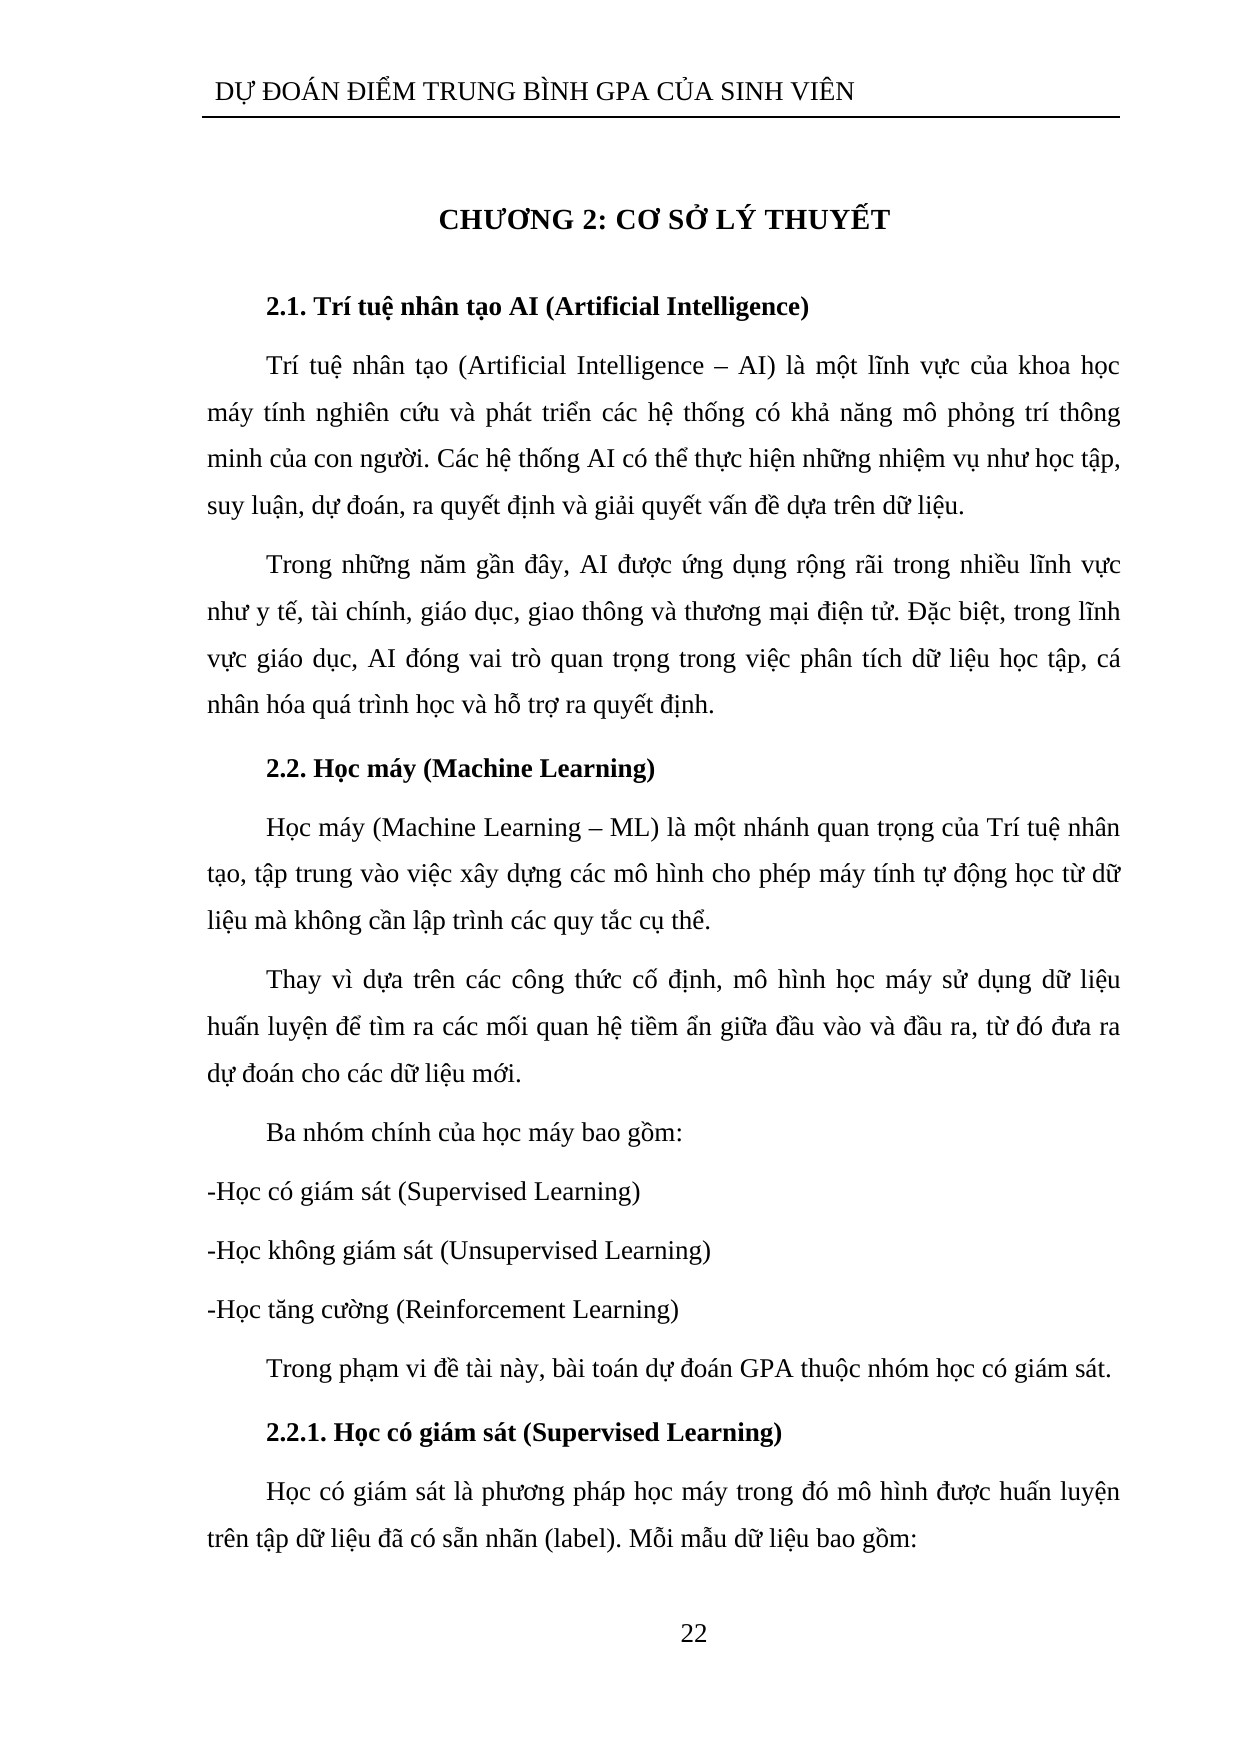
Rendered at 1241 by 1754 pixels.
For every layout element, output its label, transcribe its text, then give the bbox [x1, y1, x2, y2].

text Trí tuệ nhân tạo (Artificial Intelligence – AI) là một lĩnh vực của khoa học máy tính nghiên cứu và phát triển các hệ thống có khả năng mô phỏng trí thông minh của con người. Các hệ thống AI có thể thực hiện những nhiệm vụ như học tập, suy luận, dự đoán, ra quyết định và giải quyết vấn đề dựa trên dữ liệu. [207, 349, 1122, 520]
text Học máy (Machine Learning – ML) là một nhánh quan trọng của Trí tuệ nhân tạo, tập trung vào việc xây dựng các mô hình cho phép máy tính tự động học từ dữ liệu mà không cần lập trình các quy tắc cụ thể. [207, 811, 1122, 935]
text Học có giám sát là phương pháp học máy trong đó mô hình được huấn luyện trên tập dữ liệu đã có sẵn nhãn (label). Mỗi mẫu dữ liệu bao gồm: [207, 1475, 1122, 1553]
text Trong những năm gần đây, AI được ứng dụng rộng rãi trong nhiều lĩnh vực như y tế, tài chính, giáo dục, giao thông và thương mại điện tử. Đặc biệt, trong lĩnh vực giáo dục, AI đóng vai trò quan trọng trong việc phân tích dữ liệu học tập, cá nhân hóa quá trình học và hỗ trợ ra quyết định. [207, 548, 1122, 719]
subtitle 2.1. Trí tuệ nhân tạo AI (Artificial Intelligence) [207, 290, 1122, 321]
text Trong phạm vi đề tài này, bài toán dự đoán GPA thuộc nhóm học có giám sát. [207, 1352, 1122, 1384]
text -Học tăng cường (Reinforcement Learning) [207, 1293, 1122, 1324]
subtitle 2.2. Học máy (Machine Learning) [207, 752, 1122, 783]
text Thay vì dựa trên các công thức cố định, mô hình học máy sử dụng dữ liệu huấn luyện để tìm ra các mối quan hệ tiềm ẩn giữa đầu vào và đầu ra, từ đó đưa ra dự đoán cho các dữ liệu mới. [207, 963, 1122, 1088]
text -Học không giám sát (Unsupervised Learning) [207, 1234, 1122, 1265]
text Ba nhóm chính của học máy bao gồm: [207, 1116, 1122, 1147]
text CHƯƠNG 2: CƠ SỞ LÝ THUYẾT [207, 202, 1122, 236]
subtitle 2.2.1. Học có giám sát (Supervised Learning) [207, 1416, 1122, 1447]
text -Học có giám sát (Supervised Learning) [207, 1175, 1122, 1206]
